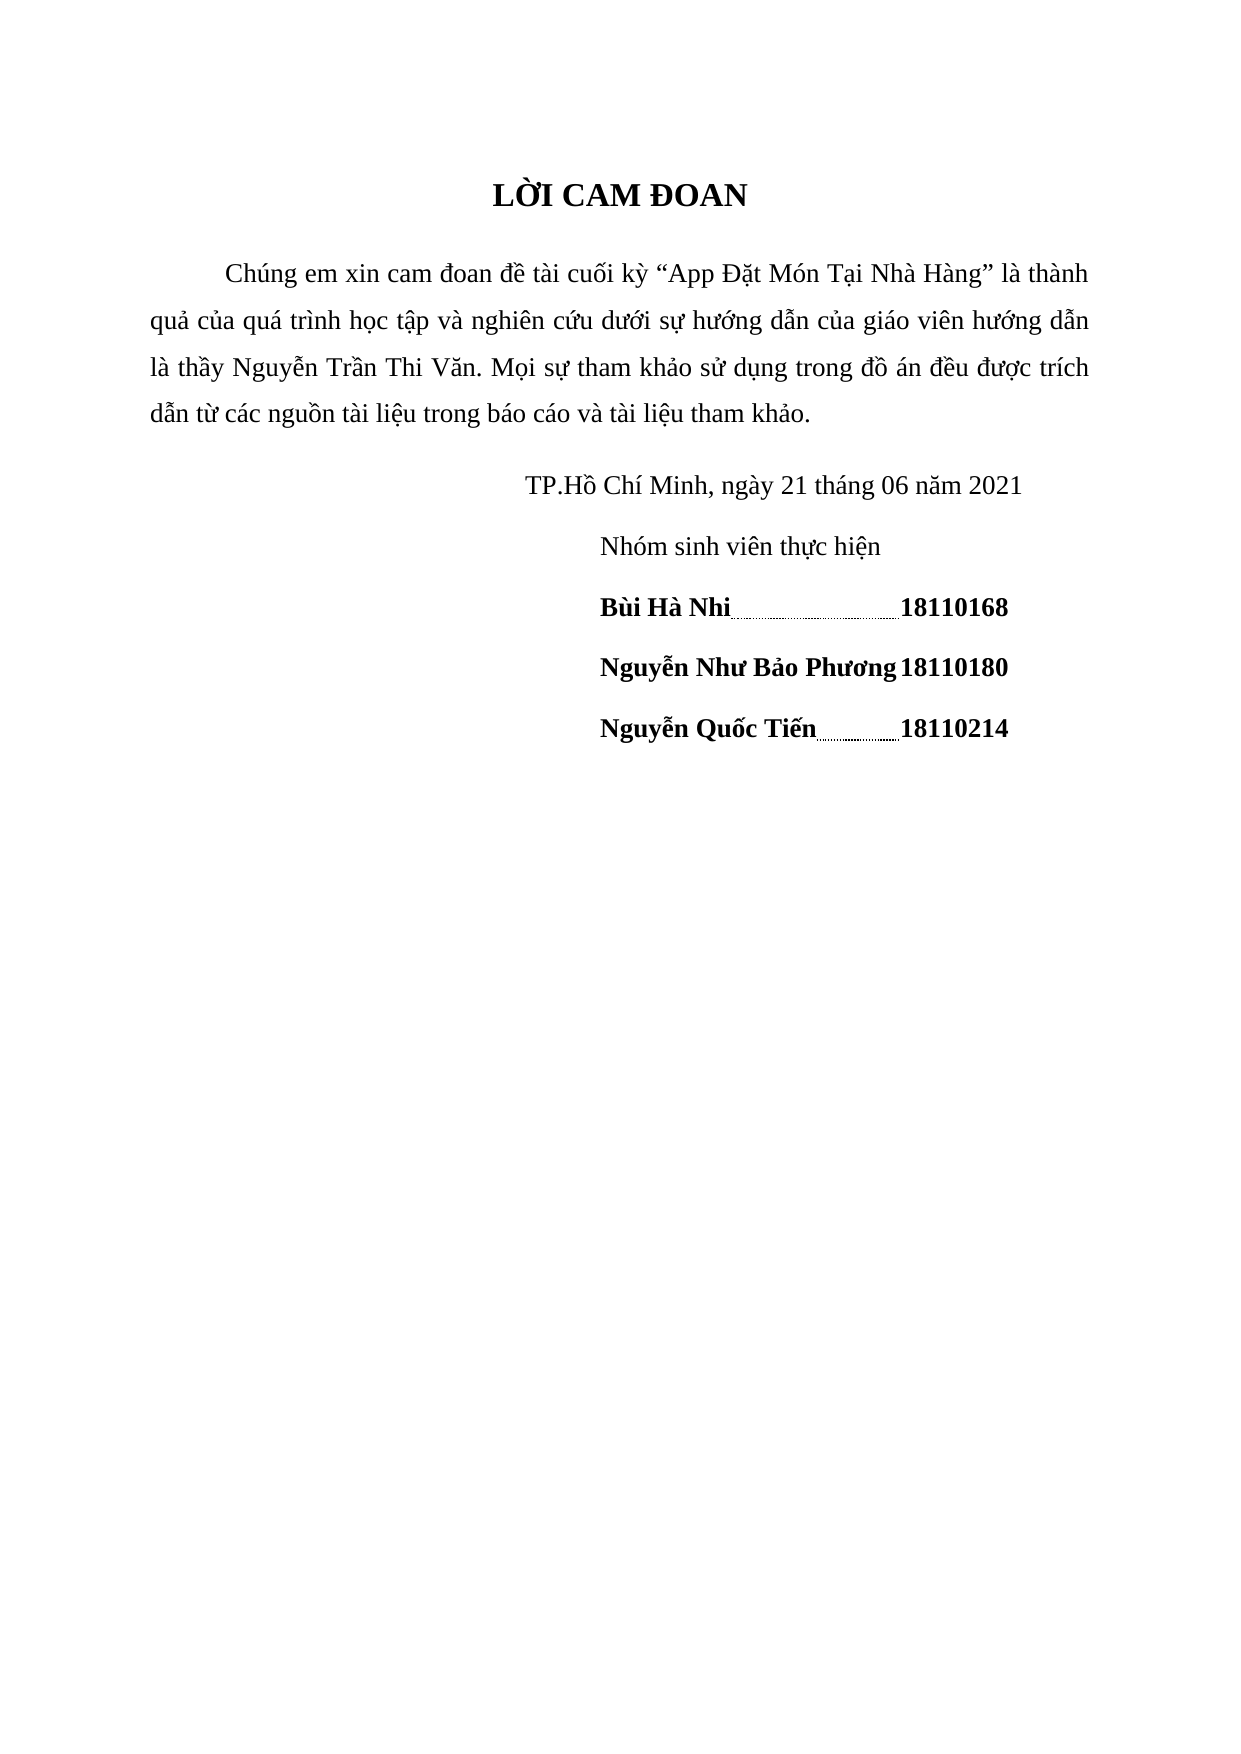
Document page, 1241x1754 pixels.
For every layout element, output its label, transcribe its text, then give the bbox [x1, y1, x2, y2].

text Nhóm sinh viên thực hiện [525, 530, 1090, 561]
text TP.Hồ Chí Minh, ngày 21 tháng 06 năm 2021 [450, 469, 1090, 500]
text Chúng em xin cam đoan đề tài cuối kỳ “App Đặt Món Tại Nhà Hàng” là thành quả của quá trình học tập và nghiên cứu dưới sự hướng dẫn của giáo viên hướng dẫn là thầy Nguyễn Trần Thi Văn. Mọi sự tham khảo sử dụng trong đồ án đều được trích dẫn từ các nguồn tài liệu trong báo cáo và tài liệu tham khảo. [150, 257, 1090, 429]
text Nguyễn Như Bảo Phương 18110180 [525, 651, 1090, 682]
text Bùi Hà Nhi 18110168 [525, 591, 1090, 622]
subtitle LỜI CAM ĐOAN [150, 175, 1090, 213]
text Nguyễn Quốc Tiến 18110214 [525, 712, 1090, 743]
